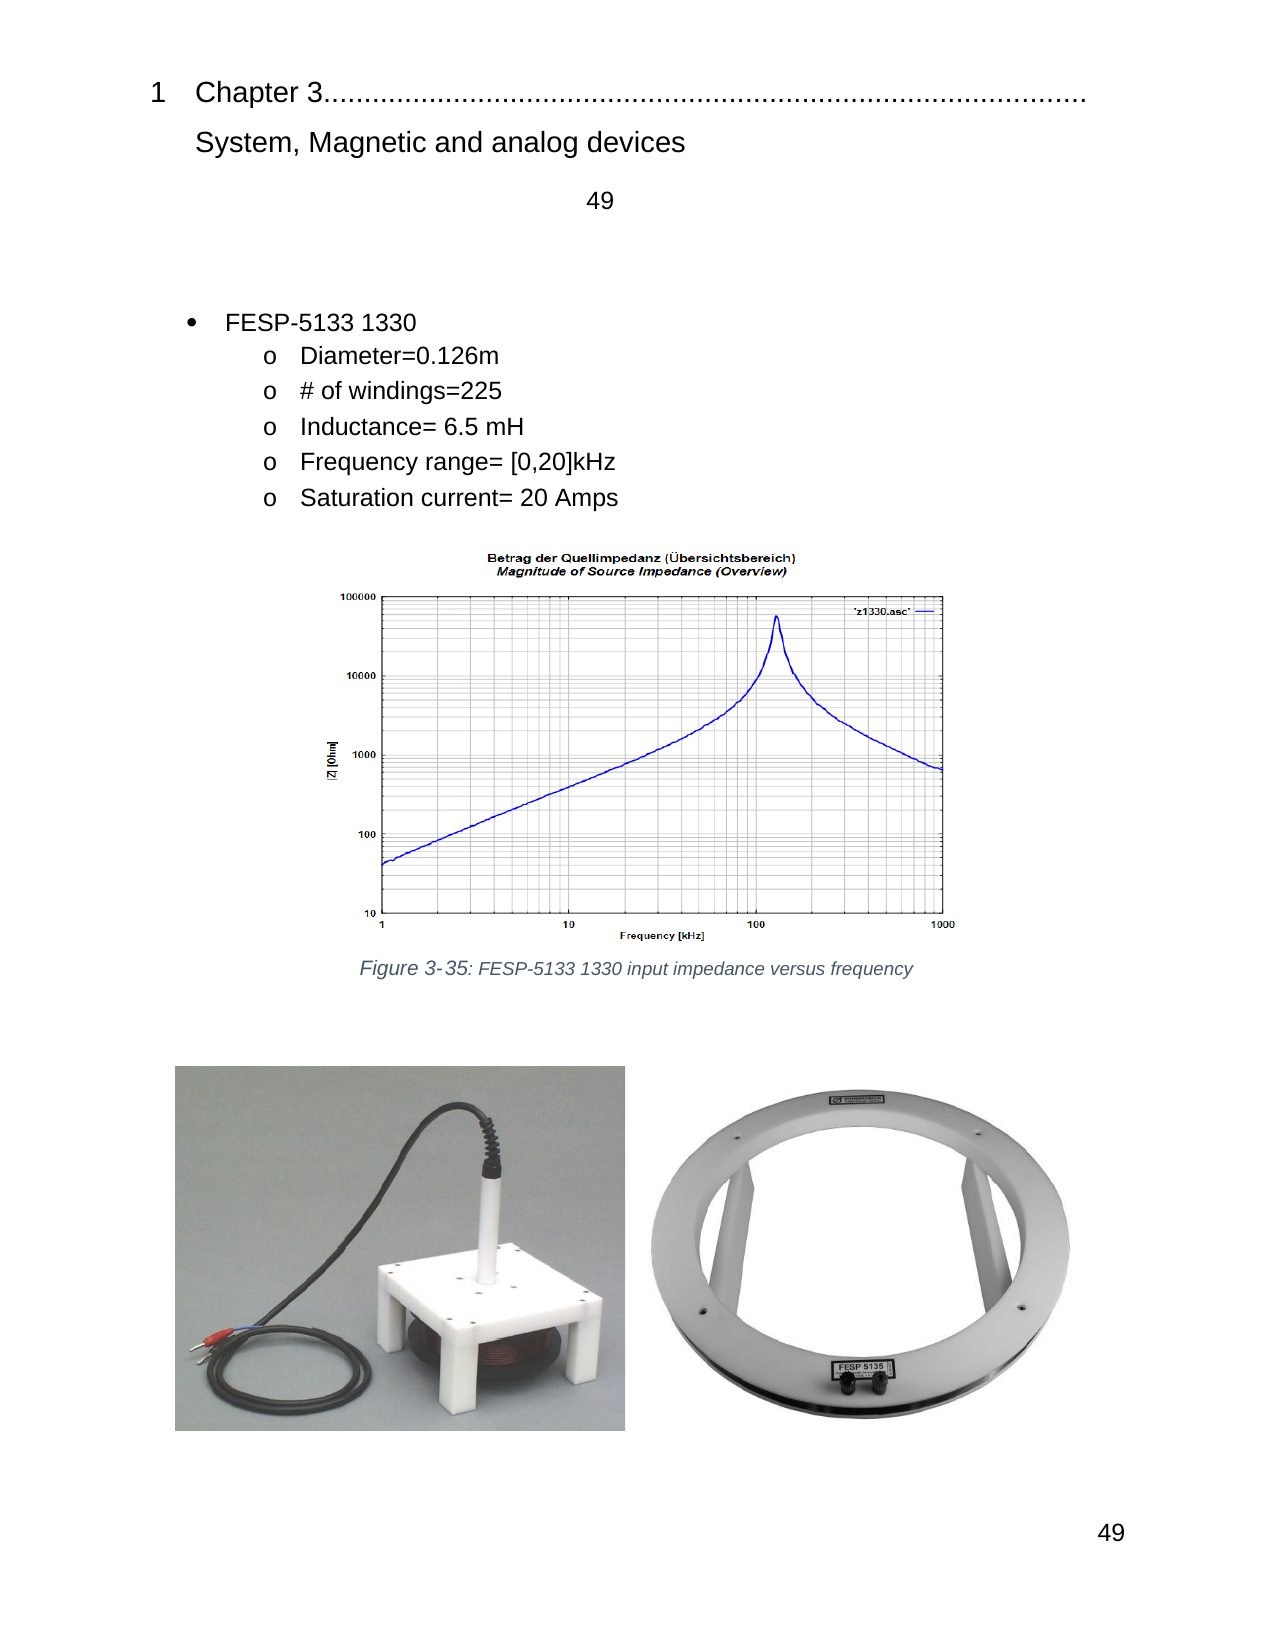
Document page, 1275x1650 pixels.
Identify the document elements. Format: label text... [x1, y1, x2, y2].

list Saturation current= 20 Amps [262, 483, 1125, 514]
picture [636, 1061, 1098, 1431]
list FESP-5133 1330 [187, 308, 1125, 336]
list Frequency range= [0,20]kHz [262, 447, 1125, 478]
picture [314, 539, 960, 942]
list Inductance= 6.5 mH [262, 412, 1125, 443]
list # of windings=225 [262, 376, 1125, 407]
picture [175, 1066, 625, 1431]
table_header [150, 539, 1124, 956]
table_header [150, 1061, 1124, 1492]
list Diameter=0.126m [262, 341, 1125, 372]
